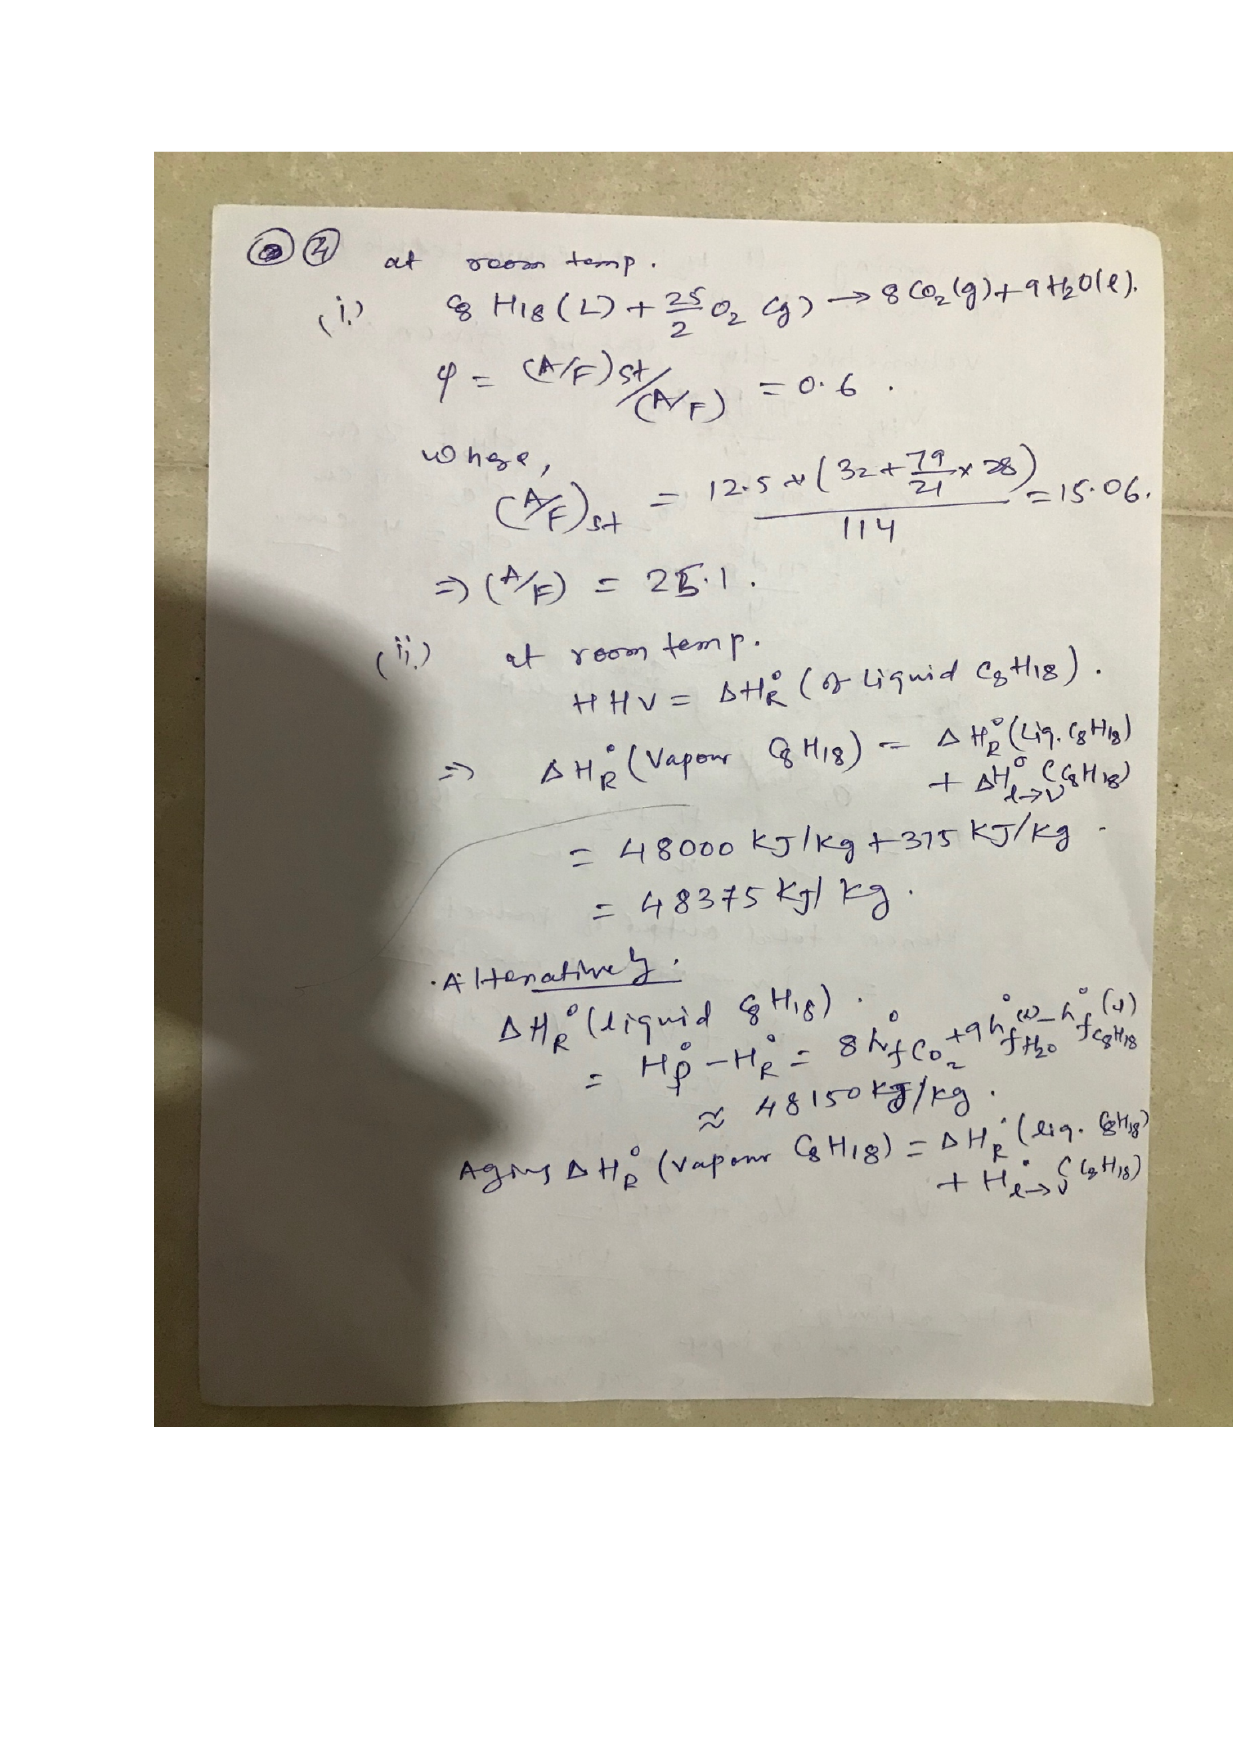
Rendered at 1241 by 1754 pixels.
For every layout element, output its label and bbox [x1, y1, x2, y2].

picture [155, 153, 1233, 1426]
